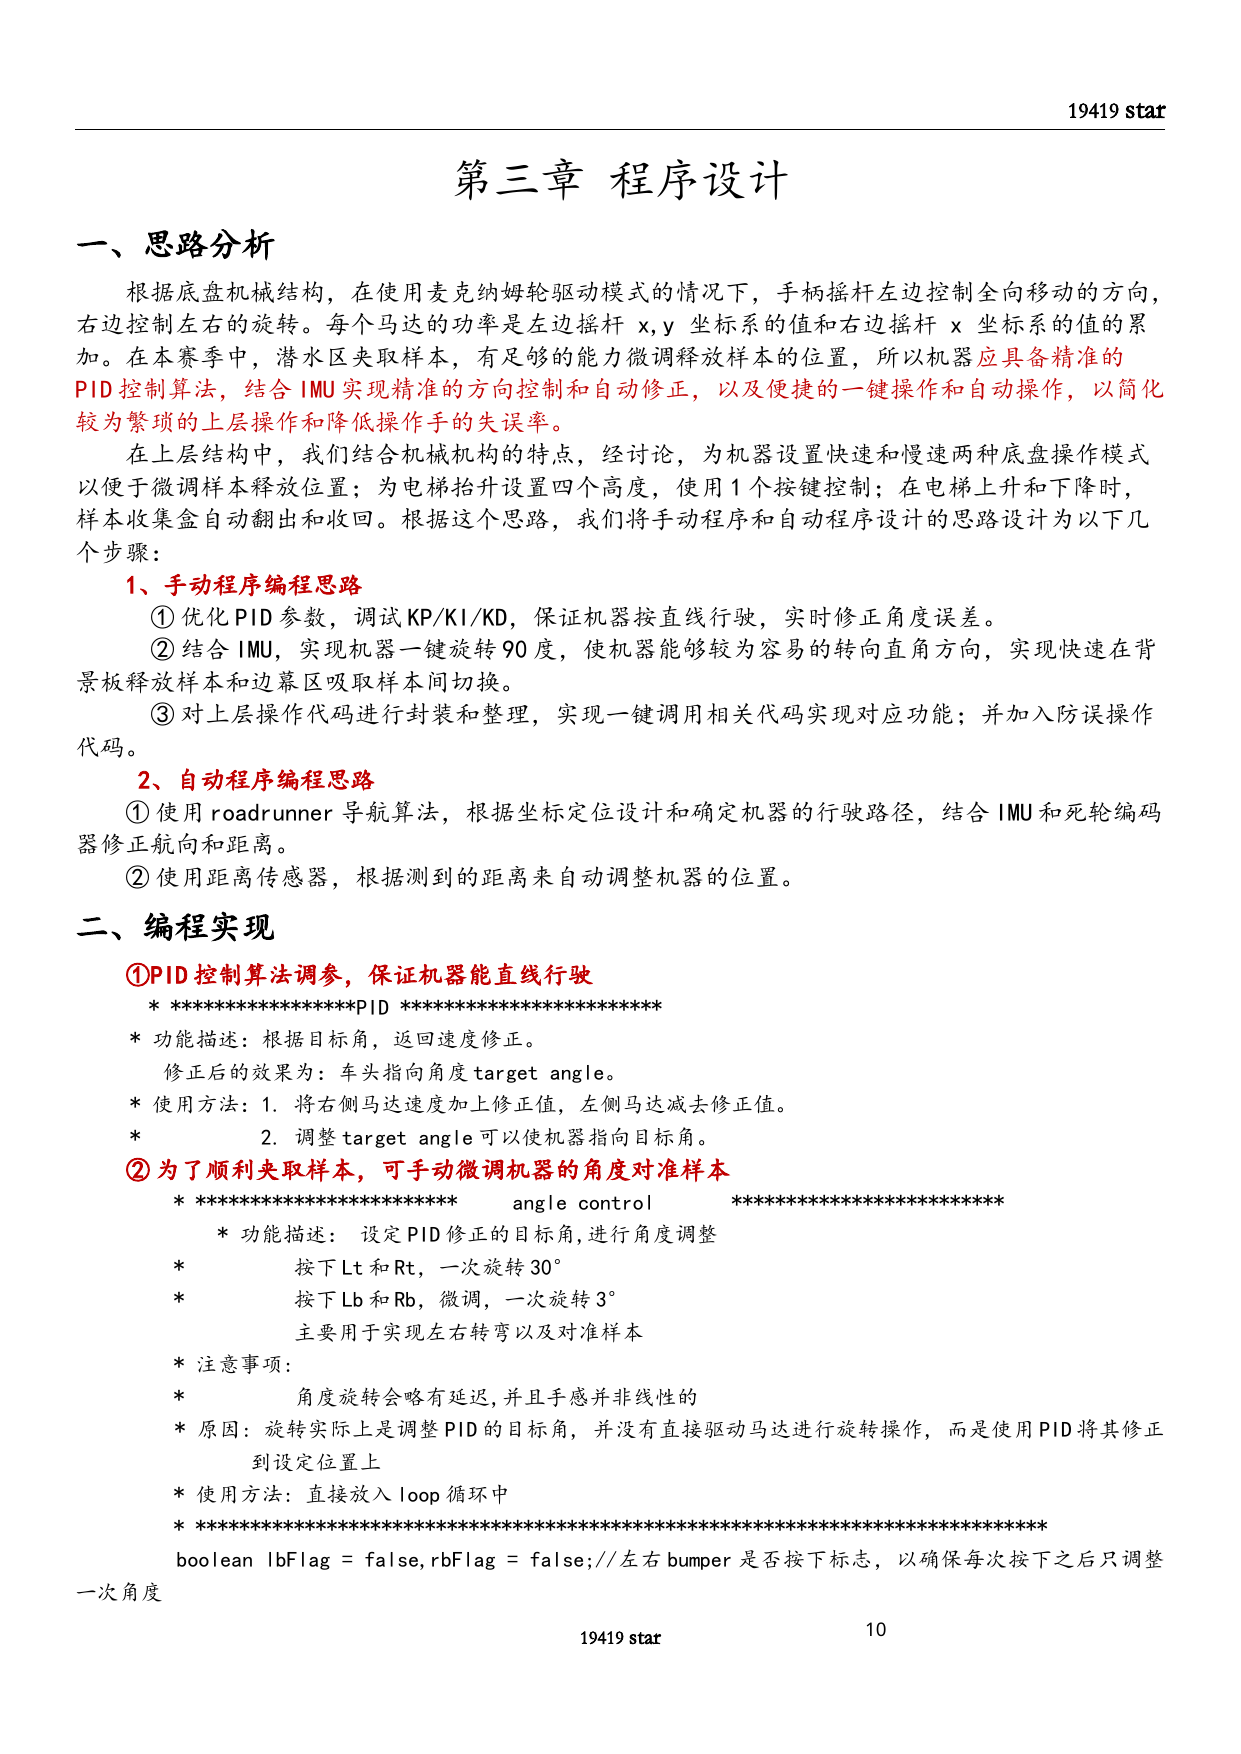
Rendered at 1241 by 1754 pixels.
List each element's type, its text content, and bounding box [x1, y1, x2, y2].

list * 注意事项: [75, 1347, 1165, 1379]
list * *****************PID ************************ [75, 989, 1165, 1022]
list * 按下Lt和Rt，一次旋转30° [75, 1249, 1165, 1282]
list * 角度旋转会略有延迟,并且手感并非线性的 [75, 1379, 1165, 1412]
list 修正后的效果为：车头指向角度target angle。 [75, 1054, 1165, 1087]
list * 2. 调整target angle可以使机器指向目标角。 [75, 1119, 1165, 1152]
list 二、编程实现 [75, 892, 1165, 957]
list 在上层结构中，我们结合机械机构的特点，经讨论，为机器设置快速和慢速两种底盘操作模式以便于微调样本释放位置；为电梯抬升设置四个高度，使用1个按键控制；在电梯上升和下降时，样本收集盒自动翻出和收回。根据这个思路，我们将手动程序和自动程序设计的思路设计为以下几个步骤： [75, 437, 1165, 567]
list 手动程序编程思路 [75, 567, 1165, 599]
list 2、自动程序编程思路 [75, 762, 1165, 794]
list * ****************************************************************************** [75, 1509, 1165, 1542]
list * 使用方法：1. 将右侧马达速度加上修正值，左侧马达减去修正值。 [75, 1087, 1165, 1119]
list * 使用方法: 直接放入loop循环中 [75, 1477, 1165, 1509]
list 根据底盘机械结构，在使用麦克纳姆轮驱动模式的情况下，手柄摇杆左边控制全向移动的方向，右边控制左右的旋转。每个马达的功率是左边摇杆 x,y 坐标系的值和右边摇杆 x 坐标系的值的累加。在本赛季中，潜水区夹取样本，有足够的能力微调释放样本的位置，所以机器应具备精准的PID控制算法，结合IMU实现精准的方向控制和自动修正，以及便捷的一键操作和自动操作，以简化较为繁琐的上层操作和降低操作手的失误率。 [75, 274, 1165, 437]
list ②使用距离传感器，根据测到的距离来自动调整机器的位置。 [75, 859, 1165, 892]
list * 功能描述：根据目标角，返回速度修正。 [75, 1022, 1165, 1054]
text 第三章 程序设计 [75, 144, 1165, 209]
list ①优化PID参数，调试KP/KI/KD，保证机器按直线行驶，实时修正角度误差。 [75, 599, 1165, 632]
list ②结合IMU，实现机器一键旋转90度，使机器能够较为容易的转向直角方向，实现快速在背景板释放样本和边幕区吸取样本间切换。 [75, 632, 1165, 697]
list * 功能描述： 设定PID修正的目标角,进行角度调整 [75, 1217, 1165, 1249]
text ①PID控制算法调参，保证机器能直线行驶 [75, 957, 1165, 989]
list * 原因: 旋转实际上是调整PID的目标角, 并没有直接驱动马达进行旋转操作, 而是使用PID将其修正到设定位置上 [119, 1412, 1165, 1477]
list 主要用于实现左右转弯以及对准样本 [75, 1314, 1165, 1347]
list ③对上层操作代码进行封装和整理，实现一键调用相关代码实现对应功能；并加入防误操作代码。 [75, 697, 1165, 762]
list 一、思路分析 [75, 209, 1165, 274]
list * ************************ angle control ************************* [75, 1184, 1165, 1217]
list * 按下Lb和Rb，微调，一次旋转3° [75, 1282, 1165, 1314]
list ①使用roadrunner导航算法，根据坐标定位设计和确定机器的行驶路径，结合IMU和死轮编码器修正航向和距离。 [75, 794, 1165, 859]
text ②为了顺利夹取样本，可手动微调机器的角度对准样本 [75, 1152, 1165, 1184]
list boolean lbFlag = false,rbFlag = false;//左右bumper是否按下标志，以确保每次按下之后只调整一次角度 [75, 1542, 1165, 1607]
